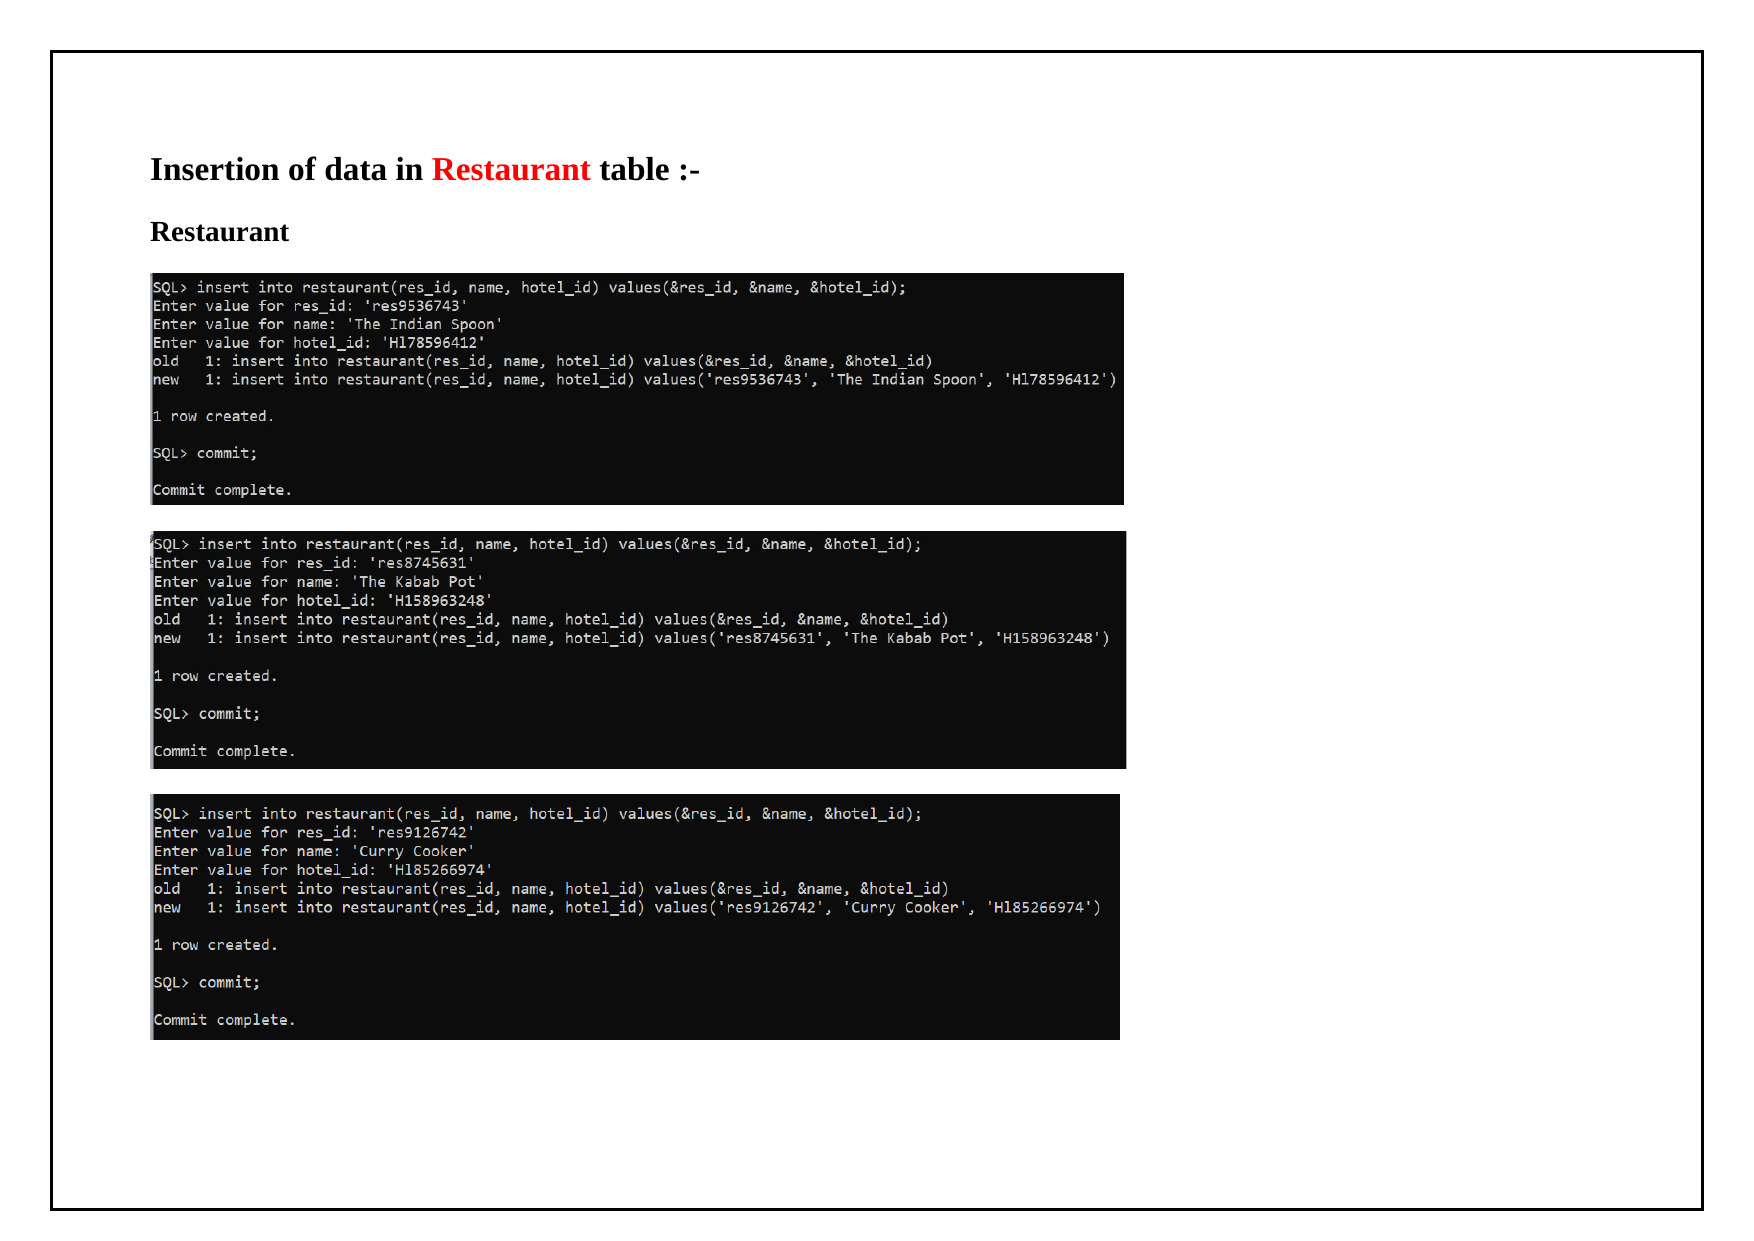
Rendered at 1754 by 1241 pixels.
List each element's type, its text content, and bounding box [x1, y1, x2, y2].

text Insertion of data in Restaurant table :- [150, 149, 1652, 188]
picture [150, 531, 1127, 769]
text Restaurant [150, 214, 1652, 248]
picture [150, 273, 1124, 505]
picture [150, 794, 1120, 1040]
